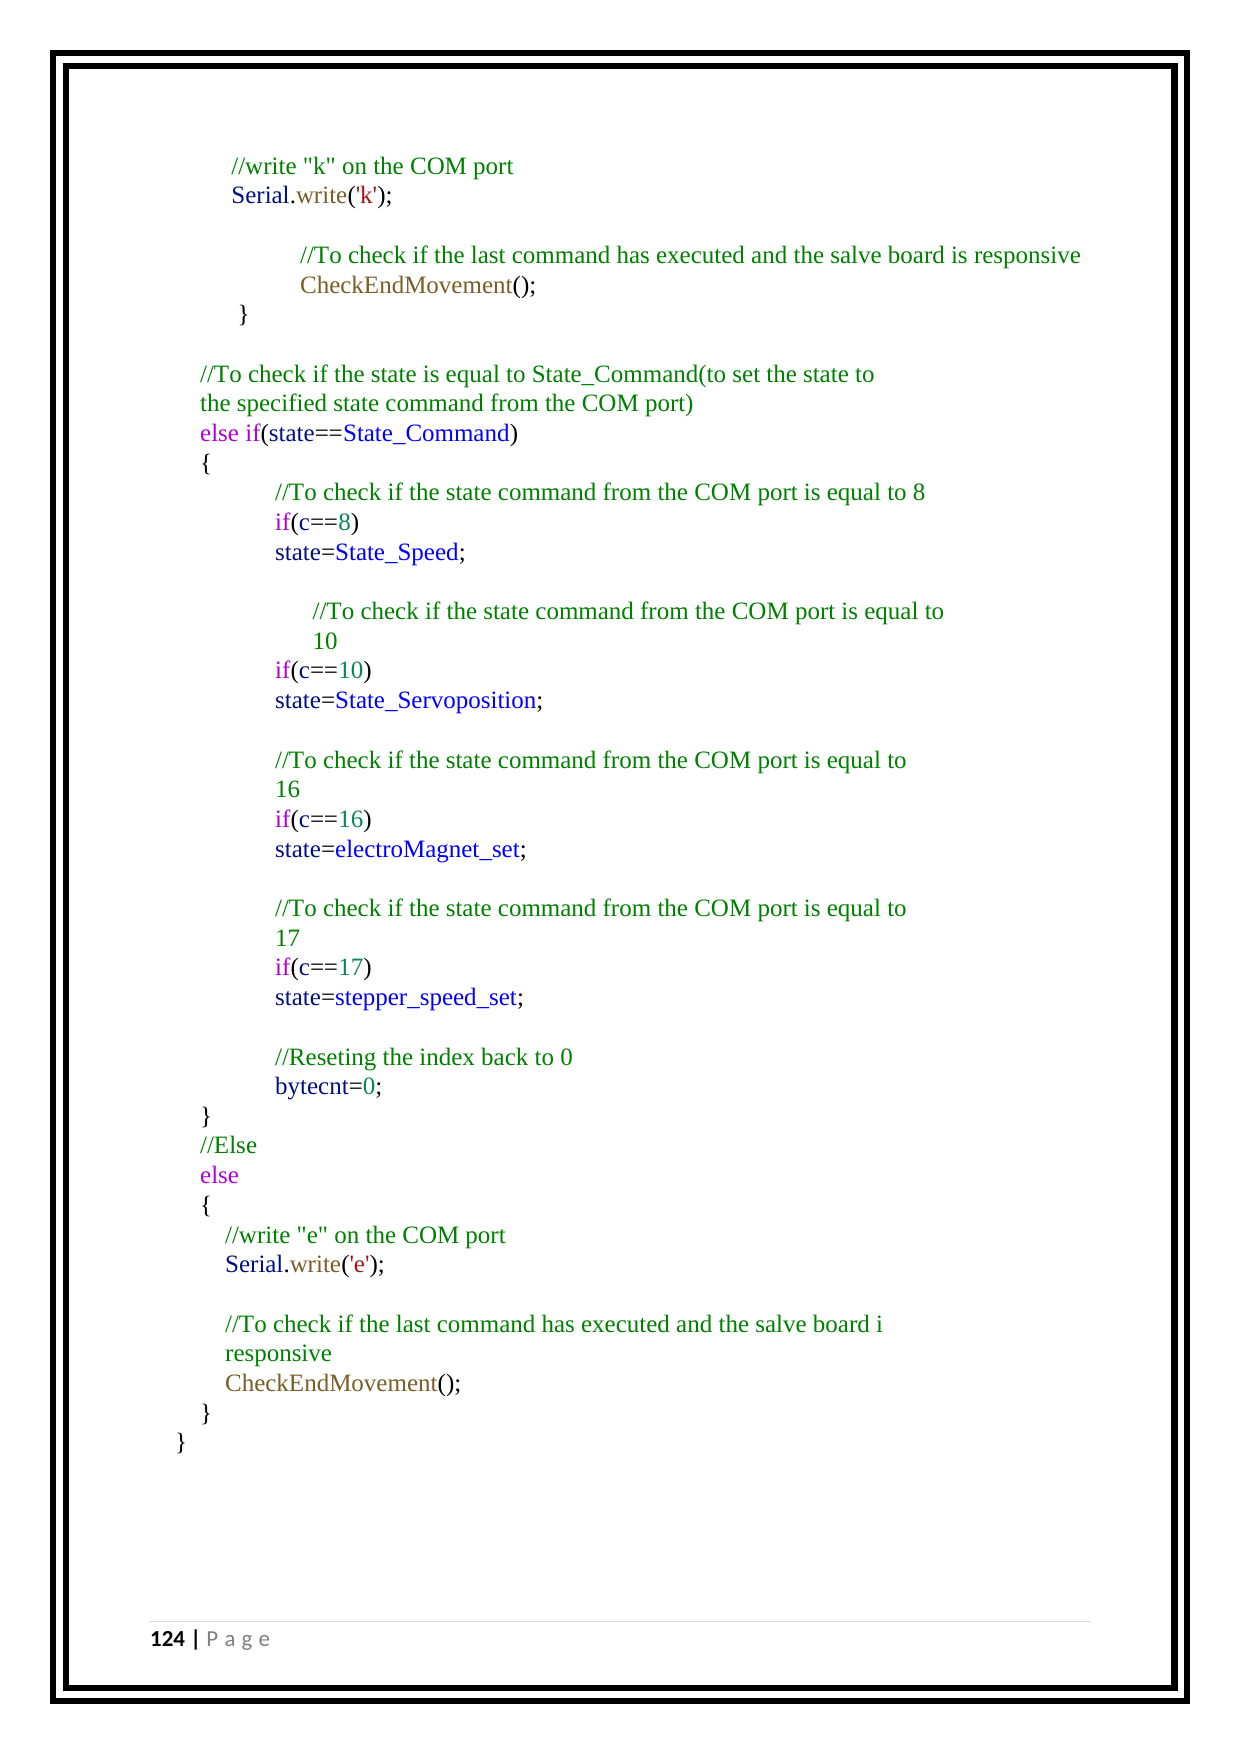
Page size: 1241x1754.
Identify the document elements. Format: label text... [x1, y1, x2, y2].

text //To check if the last command has executed and the salve board i [150, 1308, 1090, 1337]
text state=stepper_speed_set; [225, 981, 1090, 1011]
text if(c==16) [225, 803, 1090, 833]
text //Reseting the index back to 0 [225, 1041, 1090, 1070]
text { [150, 1189, 1090, 1219]
text Serial.write('k'); [150, 180, 1090, 209]
text responsive [150, 1337, 1090, 1367]
text bytecnt=0; [225, 1070, 1090, 1100]
text CheckEndMovement(); [150, 269, 1090, 298]
text if(c==17) [225, 952, 1090, 981]
text state=State_Servoposition; [225, 684, 1090, 714]
text the specified state command from the COM port) [150, 387, 1090, 417]
text state=State_Speed; [225, 536, 1090, 566]
text //To check if the state command from the COM port is equal to [225, 744, 1090, 773]
text //To check if the state is equal to State_Command(to set the state to [150, 358, 1090, 387]
text //Else [150, 1130, 1090, 1159]
text state=electroMagnet_set; [225, 833, 1090, 862]
text Serial.write('e'); [150, 1248, 1090, 1278]
text //To check if the state command from the COM port is equal to 8 [225, 477, 1090, 506]
text //write "k" on the COM port [150, 150, 1090, 180]
text 17 [225, 922, 1090, 952]
text //To check if the last command has executed and the salve board is responsive [300, 239, 1090, 269]
text } [150, 1100, 1090, 1130]
text 10 [300, 625, 1090, 655]
text 16 [225, 773, 1090, 803]
text else if(state==State_Command) [150, 417, 1090, 447]
text if(c==10) [225, 655, 1090, 684]
text //write "e" on the COM port [150, 1219, 1090, 1248]
text else [150, 1159, 1090, 1189]
text //To check if the state command from the COM port is equal to [225, 595, 1090, 625]
text } [150, 1397, 1090, 1427]
text { [150, 447, 1090, 477]
text //To check if the state command from the COM port is equal to [225, 892, 1090, 922]
text if(c==8) [225, 506, 1090, 536]
text } [150, 298, 1090, 328]
text CheckEndMovement(); [150, 1367, 1090, 1397]
text } [150, 1427, 1090, 1456]
